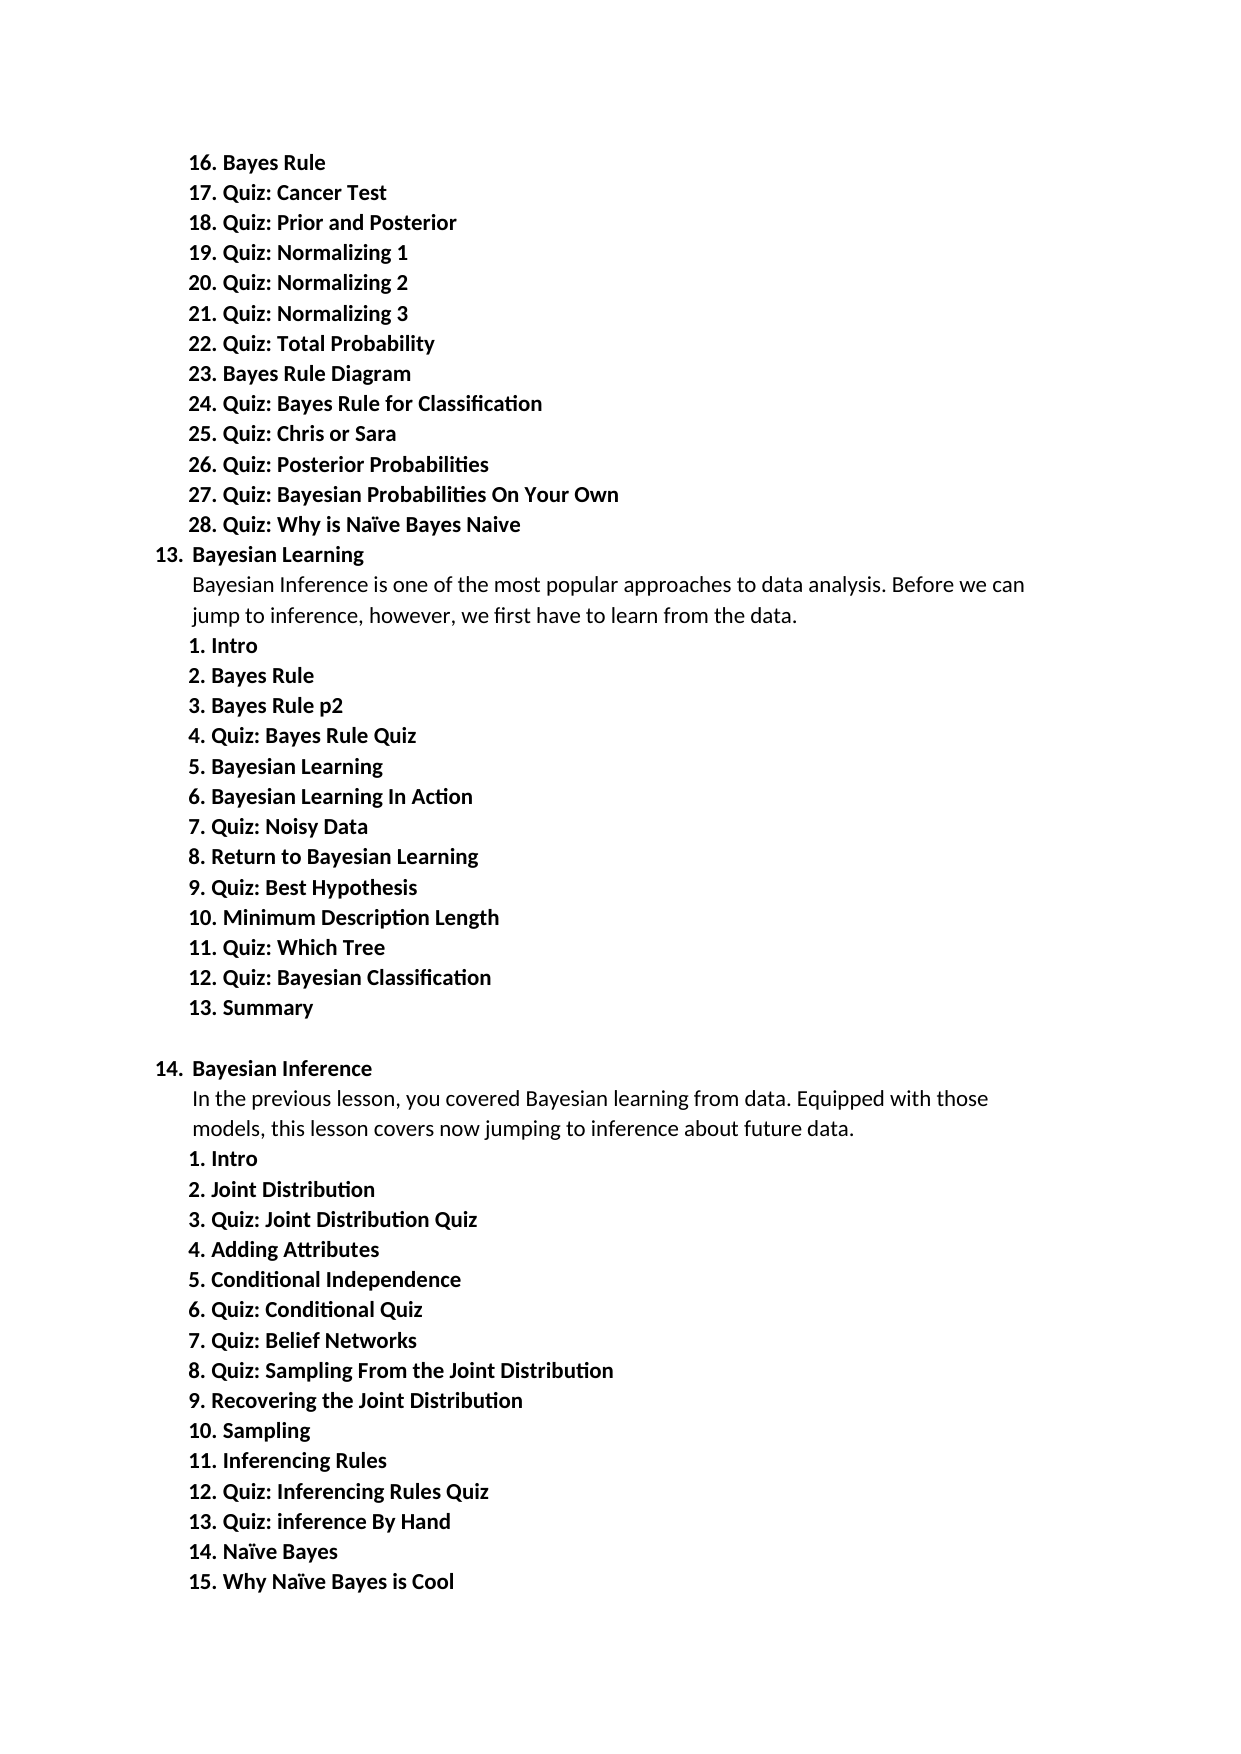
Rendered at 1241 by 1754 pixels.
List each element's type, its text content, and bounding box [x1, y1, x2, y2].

list Quiz: Normalizing 1 [188, 238, 1063, 266]
list Quiz: Normalizing 2 [188, 268, 1063, 296]
list Bayesian Learning [188, 752, 1063, 780]
list Bayesian Inference is one of the most popular approaches to data analysis. Before we can jump to inference, however, we first have to learn from the data. [192, 571, 1063, 629]
list Quiz: Bayes Rule Quiz [188, 722, 1063, 749]
list Quiz: Bayes Rule for Classification [188, 389, 1063, 417]
list Quiz: inference By Hand [188, 1507, 1063, 1535]
list Bayesian Learning [154, 540, 1063, 568]
list Quiz: Joint Distribution Quiz [188, 1205, 1063, 1233]
list Sampling [188, 1416, 1063, 1444]
list Quiz: Total Probability [188, 329, 1063, 357]
list Bayes Rule [188, 148, 1063, 176]
list Quiz: Bayesian Probabilities On Your Own [188, 480, 1063, 508]
list Intro [188, 1144, 1063, 1172]
list In the previous lesson, you covered Bayesian learning from data. Equipped with those models, this lesson covers now jumping to inference about future data. [192, 1084, 1063, 1142]
list Inferencing Rules [188, 1447, 1063, 1474]
list Bayes Rule [188, 661, 1063, 689]
list Return to Bayesian Learning [188, 842, 1063, 870]
list Quiz: Bayesian Classification [188, 963, 1063, 991]
list Quiz: Best Hypothesis [188, 873, 1063, 901]
list Quiz: Belief Networks [188, 1326, 1063, 1354]
list Recovering the Joint Distribution [188, 1386, 1063, 1414]
list Conditional Independence [188, 1265, 1063, 1293]
list Quiz: Why is Naïve Bayes Naive [188, 510, 1063, 538]
list Quiz: Which Tree [188, 933, 1063, 961]
list Naïve Bayes [188, 1537, 1063, 1565]
list Bayesian Inference [154, 1054, 1063, 1082]
list Quiz: Chris or Sara [188, 419, 1063, 447]
list Minimum Description Length [188, 903, 1063, 931]
list Intro [188, 631, 1063, 659]
list Quiz: Posterior Probabilities [188, 450, 1063, 478]
list Quiz: Sampling From the Joint Distribution [188, 1356, 1063, 1384]
list Quiz: Normalizing 3 [188, 299, 1063, 327]
list Summary [188, 993, 1063, 1021]
list Quiz: Noisy Data [188, 812, 1063, 840]
list Why Naïve Bayes is Cool [188, 1567, 1063, 1595]
list Bayes Rule Diagram [188, 359, 1063, 387]
list Quiz: Conditional Quiz [188, 1296, 1063, 1323]
list Quiz: Inferencing Rules Quiz [188, 1477, 1063, 1505]
list Joint Distribution [188, 1175, 1063, 1203]
list Bayes Rule p2 [188, 691, 1063, 719]
list Bayesian Learning In Action [188, 782, 1063, 810]
list Adding Attributes [188, 1235, 1063, 1263]
list Quiz: Cancer Test [188, 178, 1063, 206]
list Quiz: Prior and Posterior [188, 208, 1063, 236]
